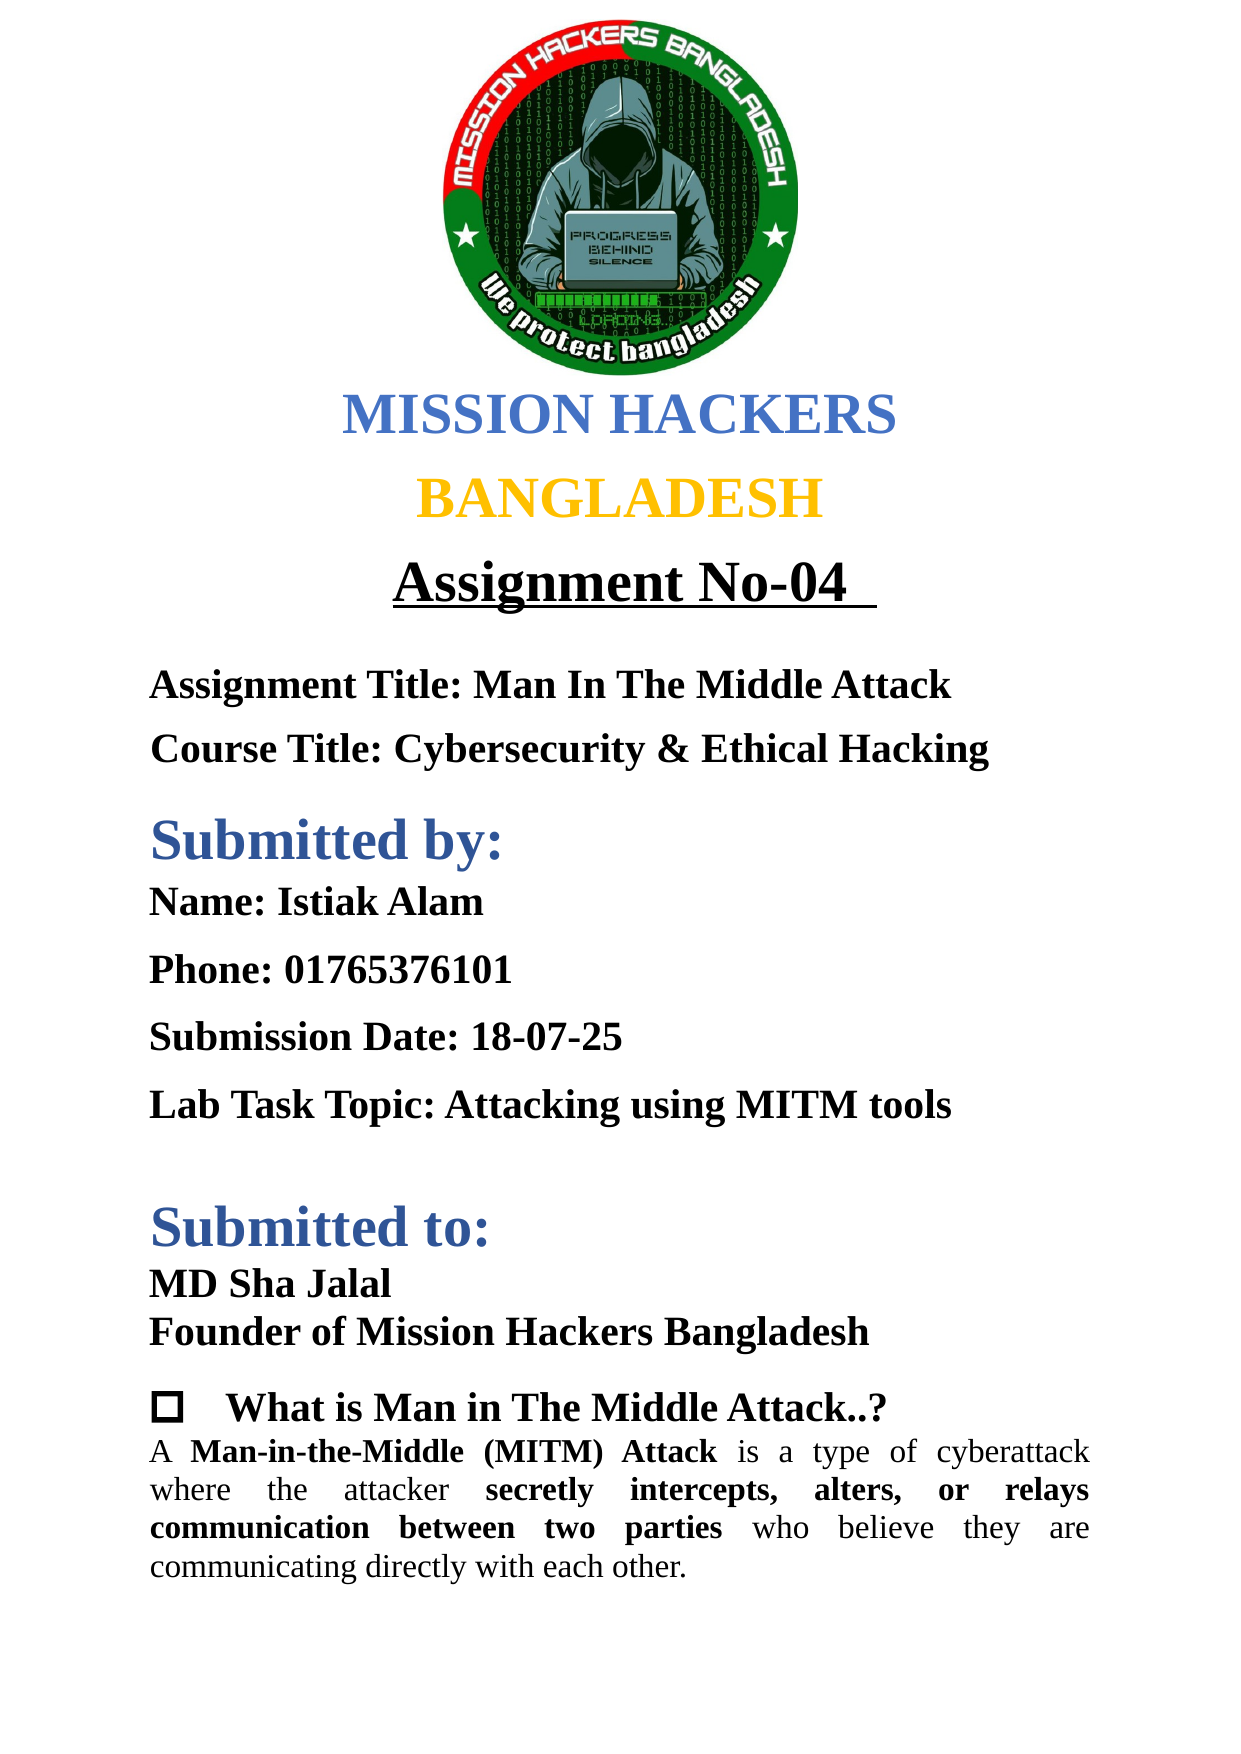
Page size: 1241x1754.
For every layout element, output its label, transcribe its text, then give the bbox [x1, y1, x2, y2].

text Phone: 01765376101 [148, 944, 1090, 992]
text BANGLADESH [150, 463, 1090, 530]
text MISSION HACKERS [150, 379, 1090, 446]
text Submitted by: [150, 805, 1090, 872]
text MD Sha Jalal [148, 1259, 1090, 1307]
text Lab Task Topic: Attacking using MITM tools [149, 1079, 1090, 1127]
text Submission Date: 18-07-25 [148, 1012, 1090, 1060]
text Course Title: Cybersecurity & Ethical Hacking [150, 724, 1090, 772]
text Assignment Title: Man In The Middle Attack [148, 659, 1090, 707]
text Submitted to: [150, 1192, 1090, 1259]
text Assignment No-04 [150, 547, 1090, 614]
text Founder of Mission Hackers Bangladesh [148, 1307, 1090, 1355]
picture [442, 19, 798, 376]
text Name: Istiak Alam [148, 877, 1090, 925]
text A Man-in-the-Middle (MITM) Attack is a type of cyberattack where the attacker secretly intercepts, alters, or relays communication between two parties who believe they are communicating directly with each other. [148, 1431, 1090, 1584]
list What is Man in The Middle Attack..? [148, 1383, 1090, 1431]
